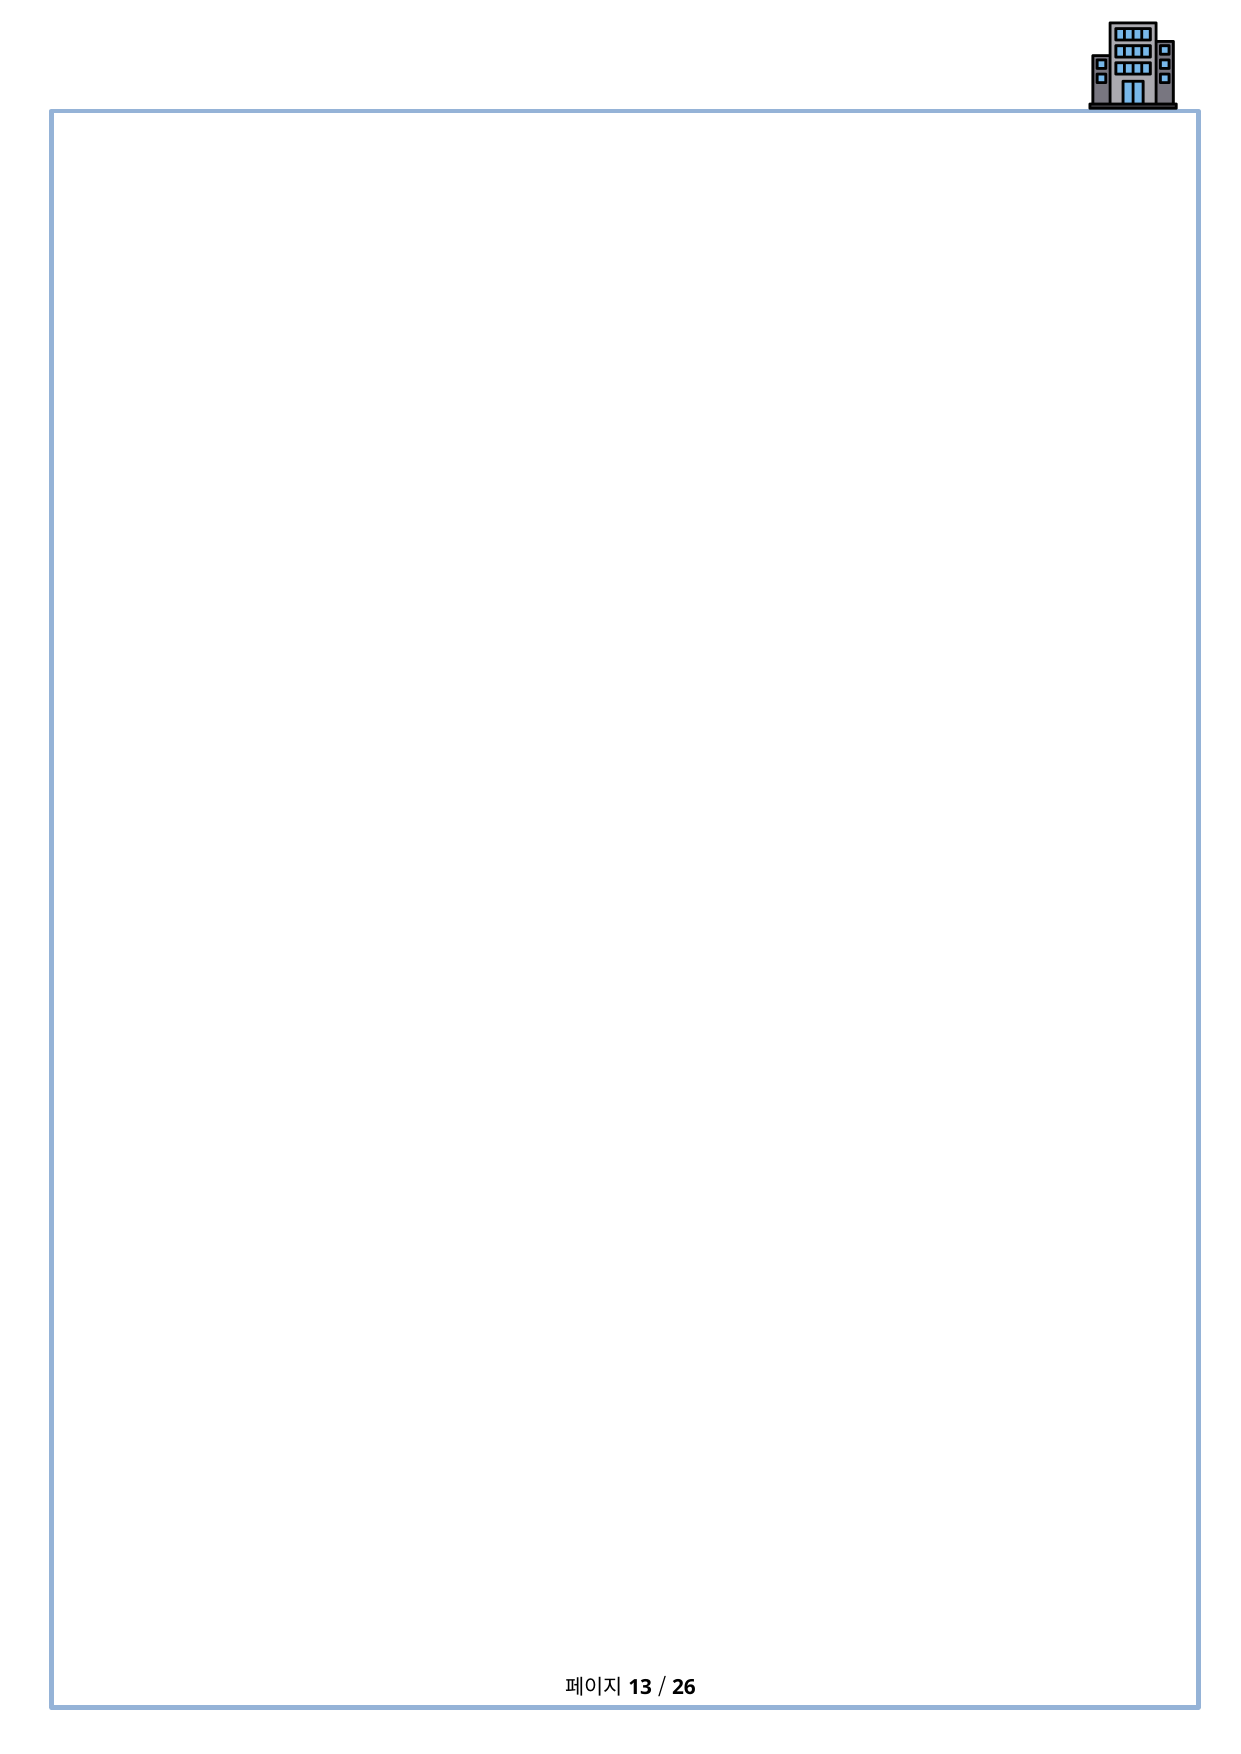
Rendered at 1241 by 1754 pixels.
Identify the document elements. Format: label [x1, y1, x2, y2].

picture [1087, 20, 1179, 111]
